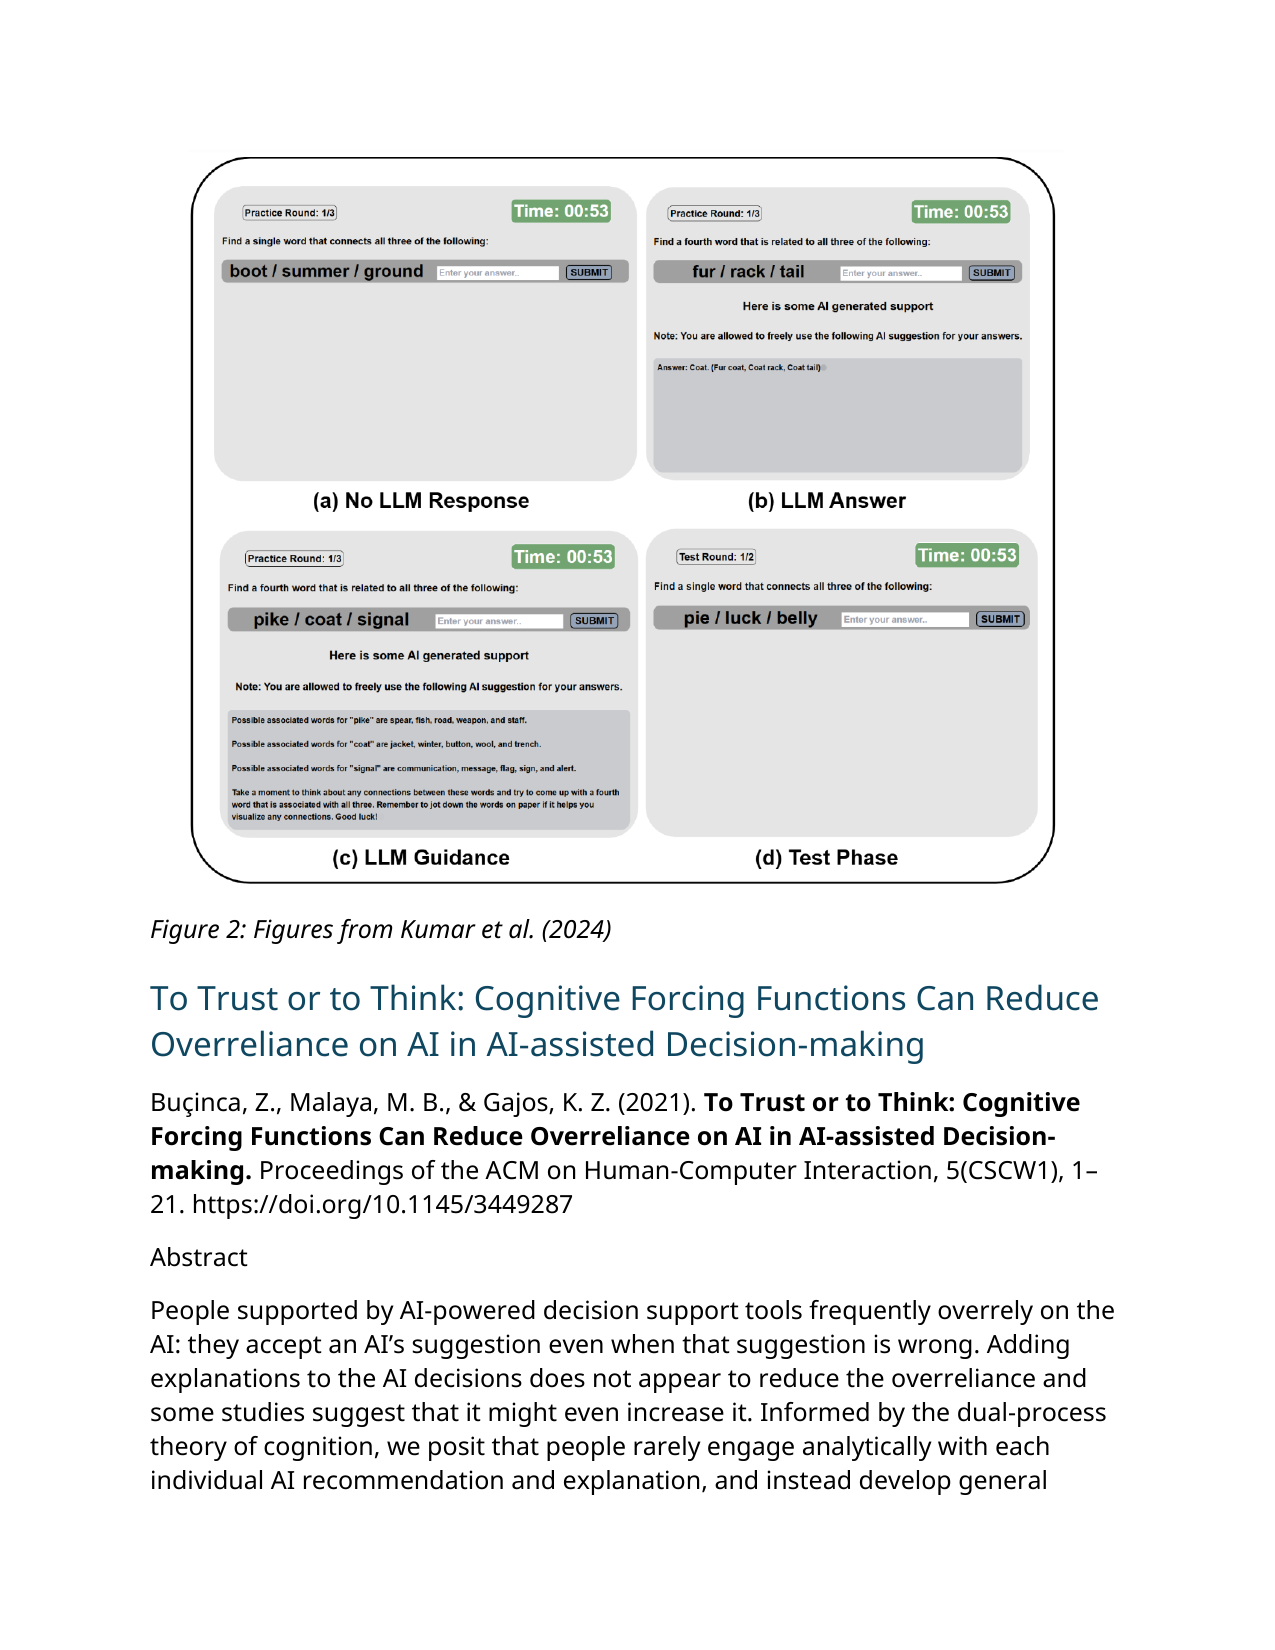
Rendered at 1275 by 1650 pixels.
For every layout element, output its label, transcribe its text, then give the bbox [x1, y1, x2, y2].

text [150, 1292, 1125, 1497]
subtitle To Trust or to Think: Cognitive Forcing Functions Can Reduce Overreliance on AI in AI-assisted Decision-making [150, 975, 1125, 1066]
table_header Figure 2: Figures from Kumar et al. (2024) [139, 150, 1114, 958]
text Buçinca, Z., Malaya, M. B., & Gajos, K. Z. (2021). To Trust or to Think: Cognitive Forcing Functions Can Reduce Overreliance on AI in AI-assisted Decision-making. Proceedings of the ACM on Human-Computer Interaction, 5(CSCW1), 1–21. https://doi.org/10.1145/3449287 [150, 1084, 1125, 1221]
text Abstract [150, 1239, 1125, 1273]
picture [188, 150, 1064, 891]
